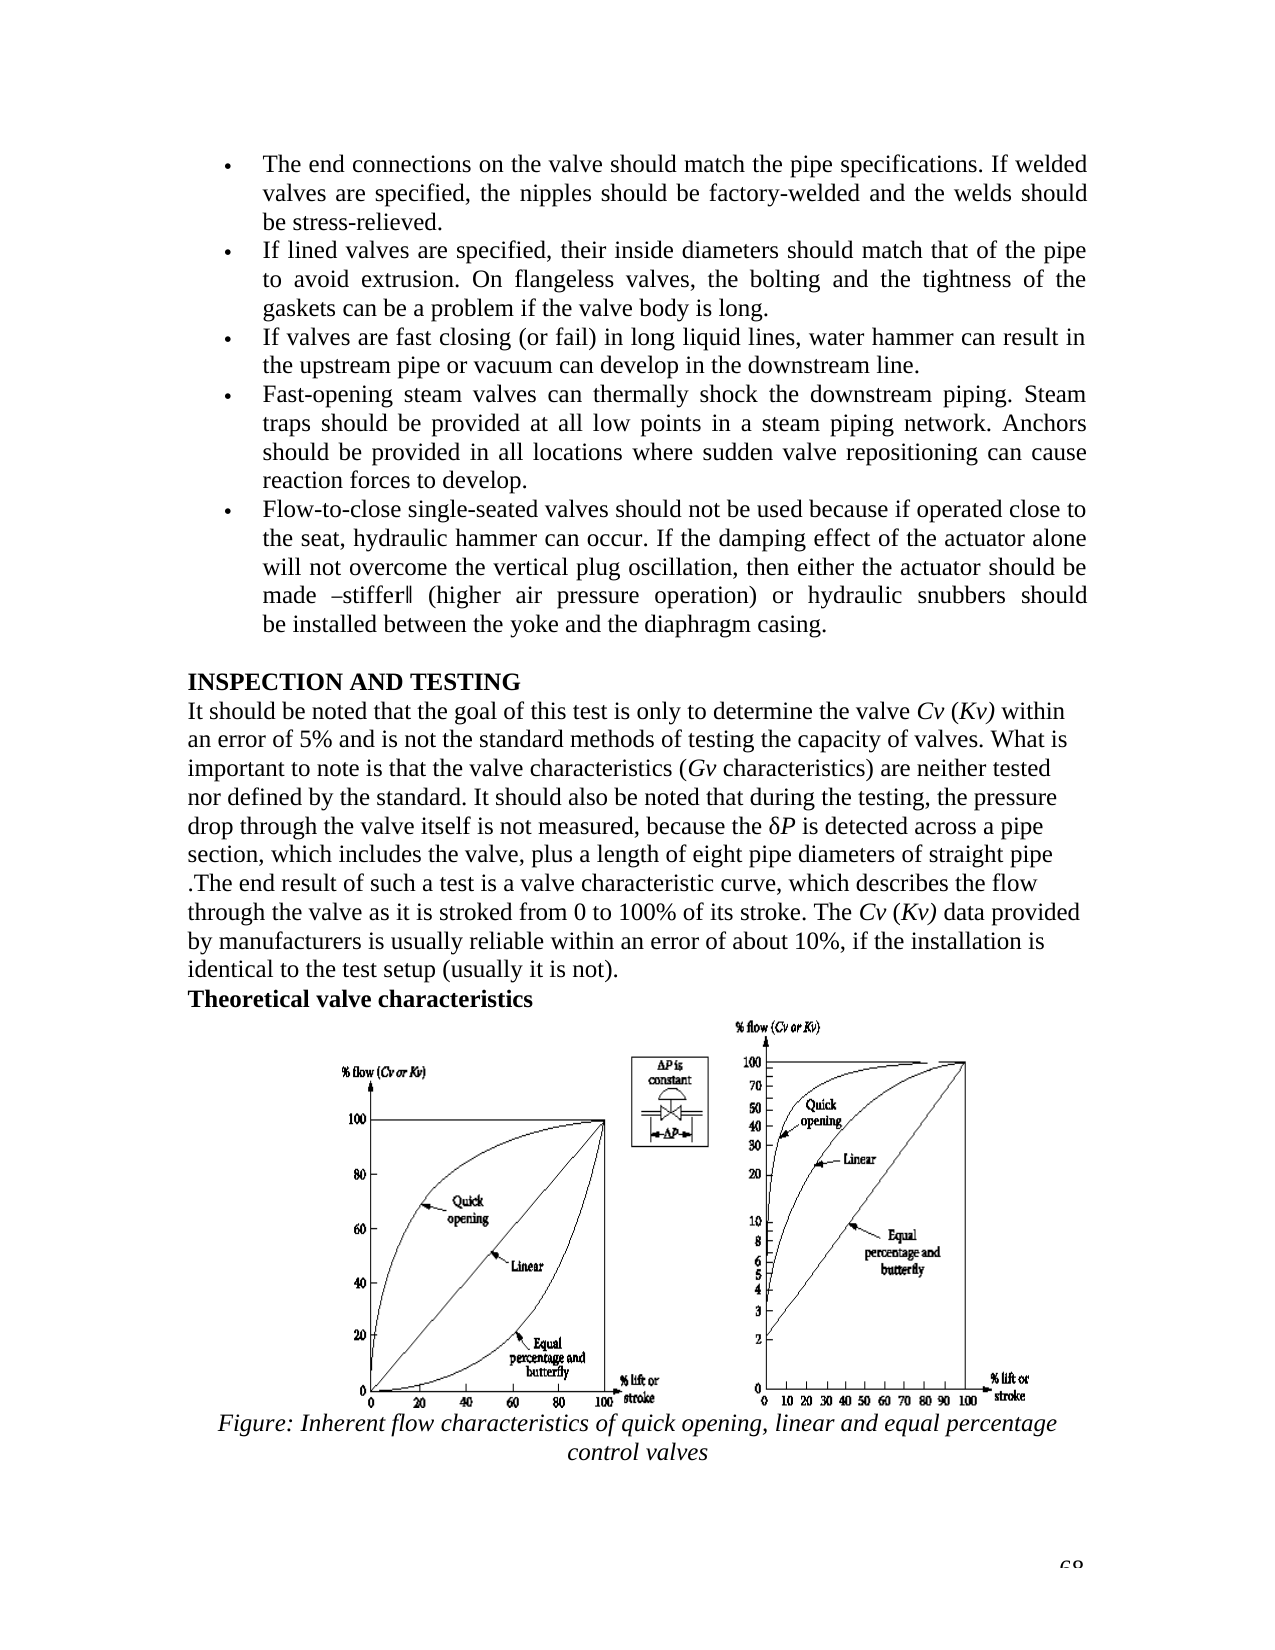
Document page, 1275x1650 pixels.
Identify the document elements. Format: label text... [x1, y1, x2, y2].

list If valves are fast closing (or fail) in long liquid lines, water hammer can result in the upstream pipe or vacuum can develop in the downstream line. [225, 322, 1087, 379]
picture [337, 1012, 1030, 1408]
list Flow-to-close single-seated valves should not be used because if operated close to the seat, hydraulic hammer can occur. If the damping effect of the actuator alone will not overcome the vertical plug oscillation, then either the actuator should be made ―stiffer‖ (higher air pressure operation) or hydraulic snubbers should be installed between the yoke and the diaphragm casing. [225, 494, 1087, 638]
subtitle INSPECTION AND TESTING [187, 667, 1269, 696]
list If lined valves are specified, their inside diameters should match that of the pipe to avoid extrusion. On flangeless valves, the bolting and the tightness of the gaskets can be a problem if the valve body is long. [225, 235, 1087, 322]
list The end connections on the valve should match the pipe specifications. If welded valves are specified, the nipples should be factory-welded and the welds should be stress-relieved. [225, 149, 1088, 235]
list Fast-opening steam valves can thermally shock the downstream piping. Steam traps should be provided at all low points in a steam piping network. Anchors should be provided in all locations where sudden valve repositioning can cause reaction forces to develop. [225, 379, 1087, 494]
subtitle Theoretical valve characteristics [187, 984, 1269, 1012]
text .The end result of such a test is a valve characteristic curve, which describes the flow through the valve as it is stroked from 0 to 100% of its stroke. The Cv (Kv) data provided by manufacturers is usually reliable within an error of about 10%, if the installation is identical to the test setup (usually it is not). [187, 868, 1080, 983]
text It should be noted that the goal of this test is only to determine the valve Cv (Kv) within an error of 5% and is not the standard methods of testing the capacity of valves. What is important to note is that the valve characteristics (Gv characteristics) are neither tested nor defined by the standard. It should also be noted that during the testing, the pressure drop through the valve itself is not measured, because the δP is detected across a pipe section, which includes the valve, plus a length of eight pipe diameters of straight pipe [187, 696, 1070, 868]
text Figure: Inherent flow characteristics of quick opening, linear and equal percentage control valves [218, 1408, 1058, 1465]
